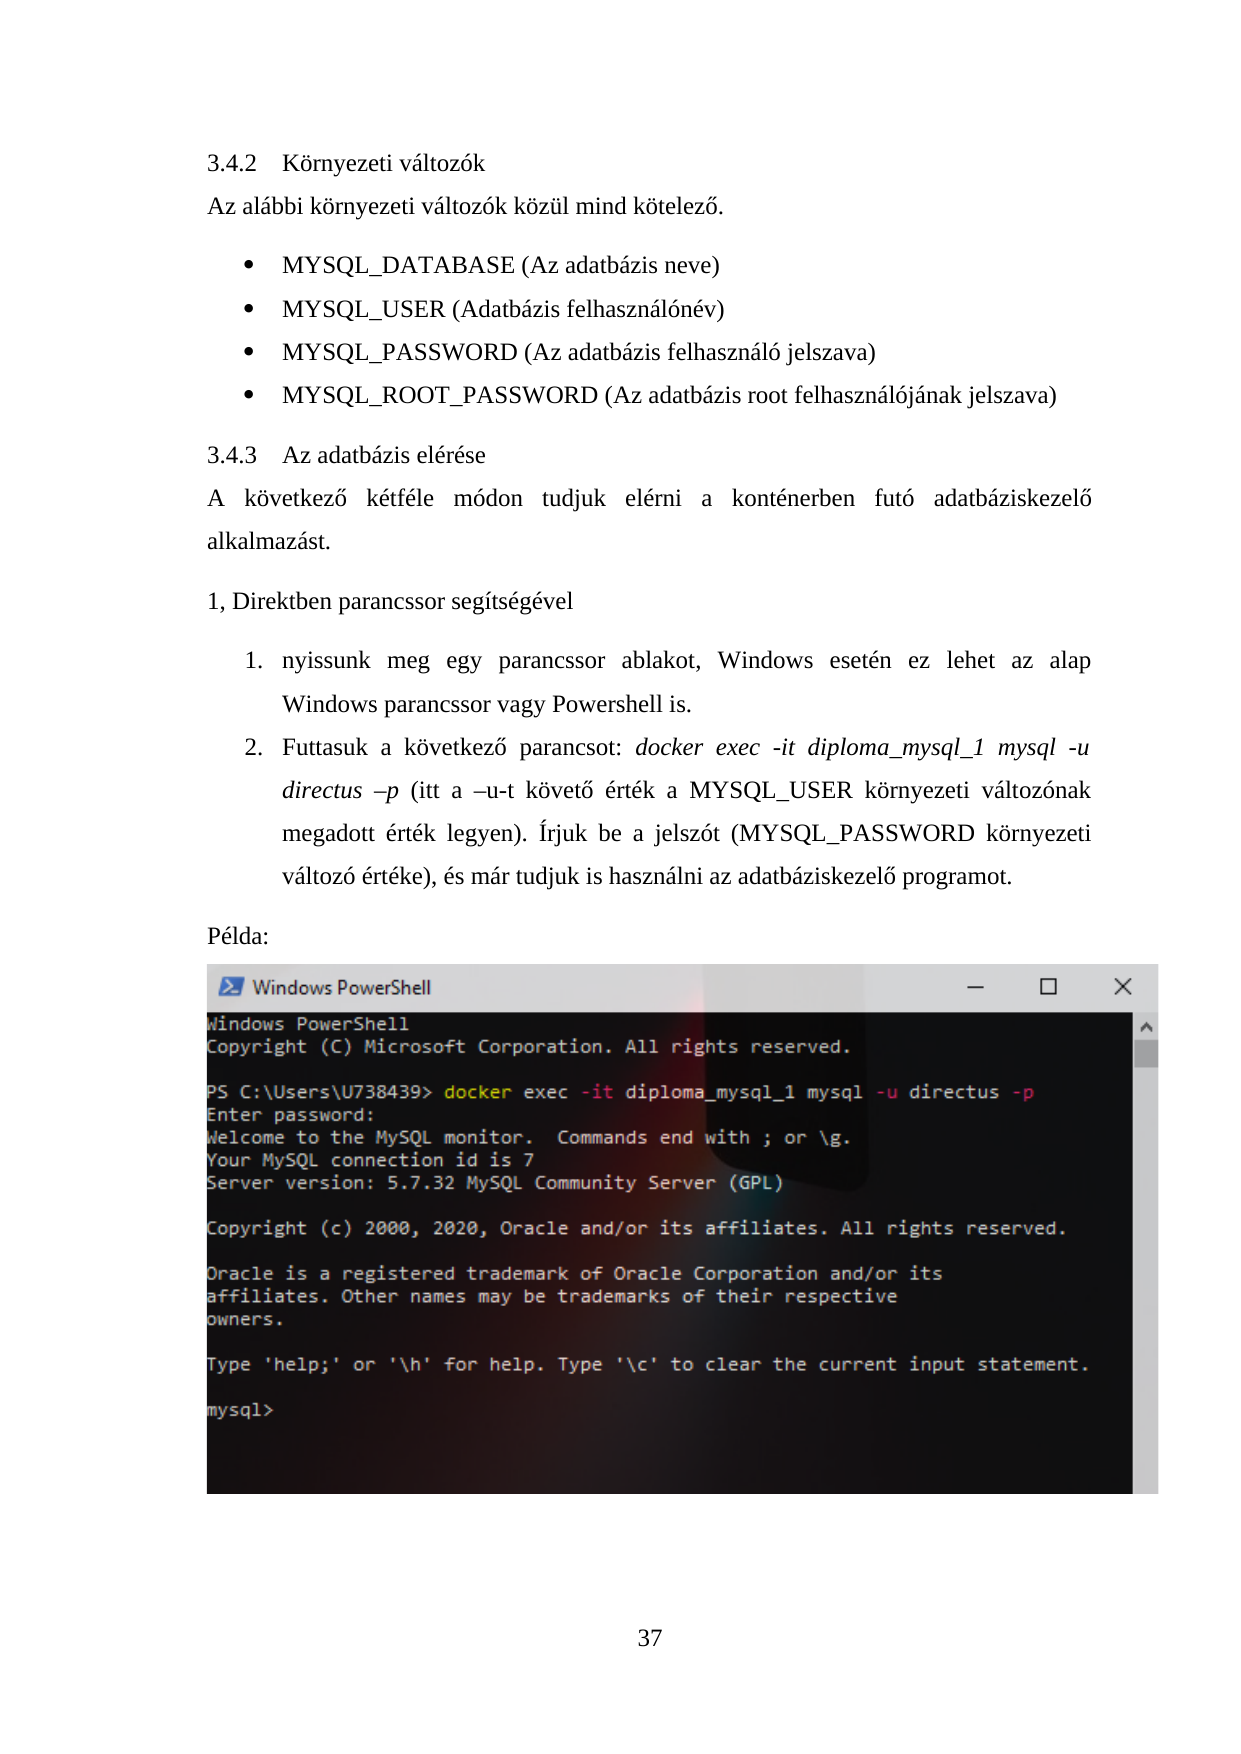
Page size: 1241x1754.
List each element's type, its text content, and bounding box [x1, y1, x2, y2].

list MYSQL_PASSWORD (Az adatbázis felhasználó jelszava) [244, 337, 1092, 366]
list MYSQL_DATABASE (Az adatbázis neve) [244, 251, 1092, 279]
text A következő kétféle módon tudjuk elérni a konténerben futó adatbáziskezelő alkalmazást. [207, 483, 1092, 555]
text 1, Direktben parancssor segítségével [207, 586, 1092, 614]
subtitle Környezeti változók [207, 148, 1092, 176]
list MYSQL_USER (Adatbázis felhasználónév) [244, 294, 1092, 322]
text Az alábbi környezeti változók közül mind kötelező. [207, 191, 1092, 219]
list Futtasuk a következő parancsot: docker exec -it diploma_mysql_1 mysql -u directus –p (itt a –u-t követő érték a MYSQL_USER környezeti változónak megadott érték legyen). Írjuk be a jelszót (MYSQL_PASSWORD környezeti változó értéke), és már tudjuk is használni az adatbáziskezelő programot. [244, 732, 1092, 890]
subtitle Az adatbázis elérése [207, 440, 1092, 468]
text Példa: [207, 921, 1092, 964]
picture [206, 964, 1159, 1494]
list nyissunk meg egy parancssor ablakot, Windows esetén ez lehet az alap Windows parancssor vagy Powershell is. [244, 646, 1092, 717]
list MYSQL_ROOT_PASSWORD (Az adatbázis root felhasználójának jelszava) [244, 380, 1092, 409]
